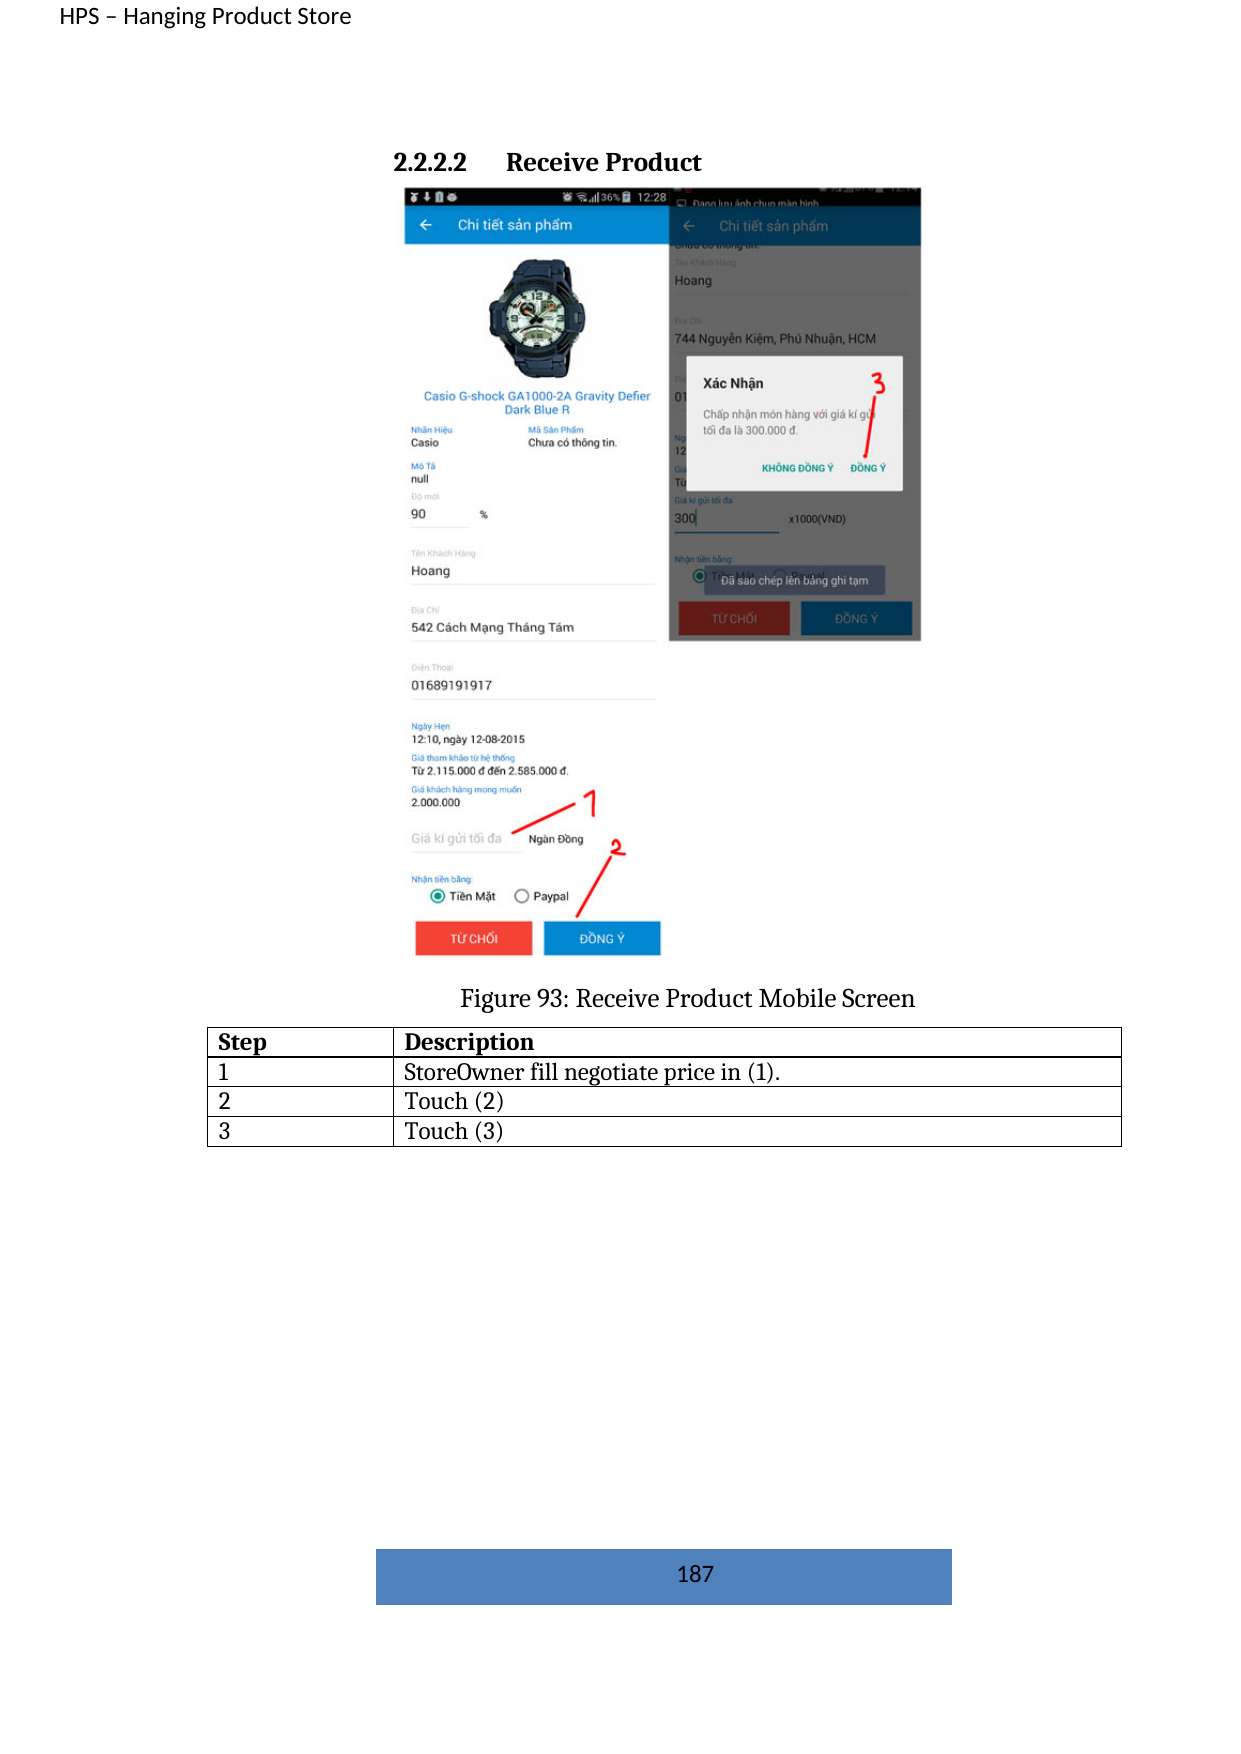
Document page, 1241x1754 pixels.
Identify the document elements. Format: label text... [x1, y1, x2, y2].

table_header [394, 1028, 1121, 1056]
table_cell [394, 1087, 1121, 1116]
picture [397, 178, 932, 971]
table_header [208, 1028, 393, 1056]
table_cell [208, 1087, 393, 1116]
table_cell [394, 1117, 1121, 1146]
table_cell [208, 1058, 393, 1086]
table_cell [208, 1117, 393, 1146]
subtitle Receive Product [393, 147, 1122, 178]
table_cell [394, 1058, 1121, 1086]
